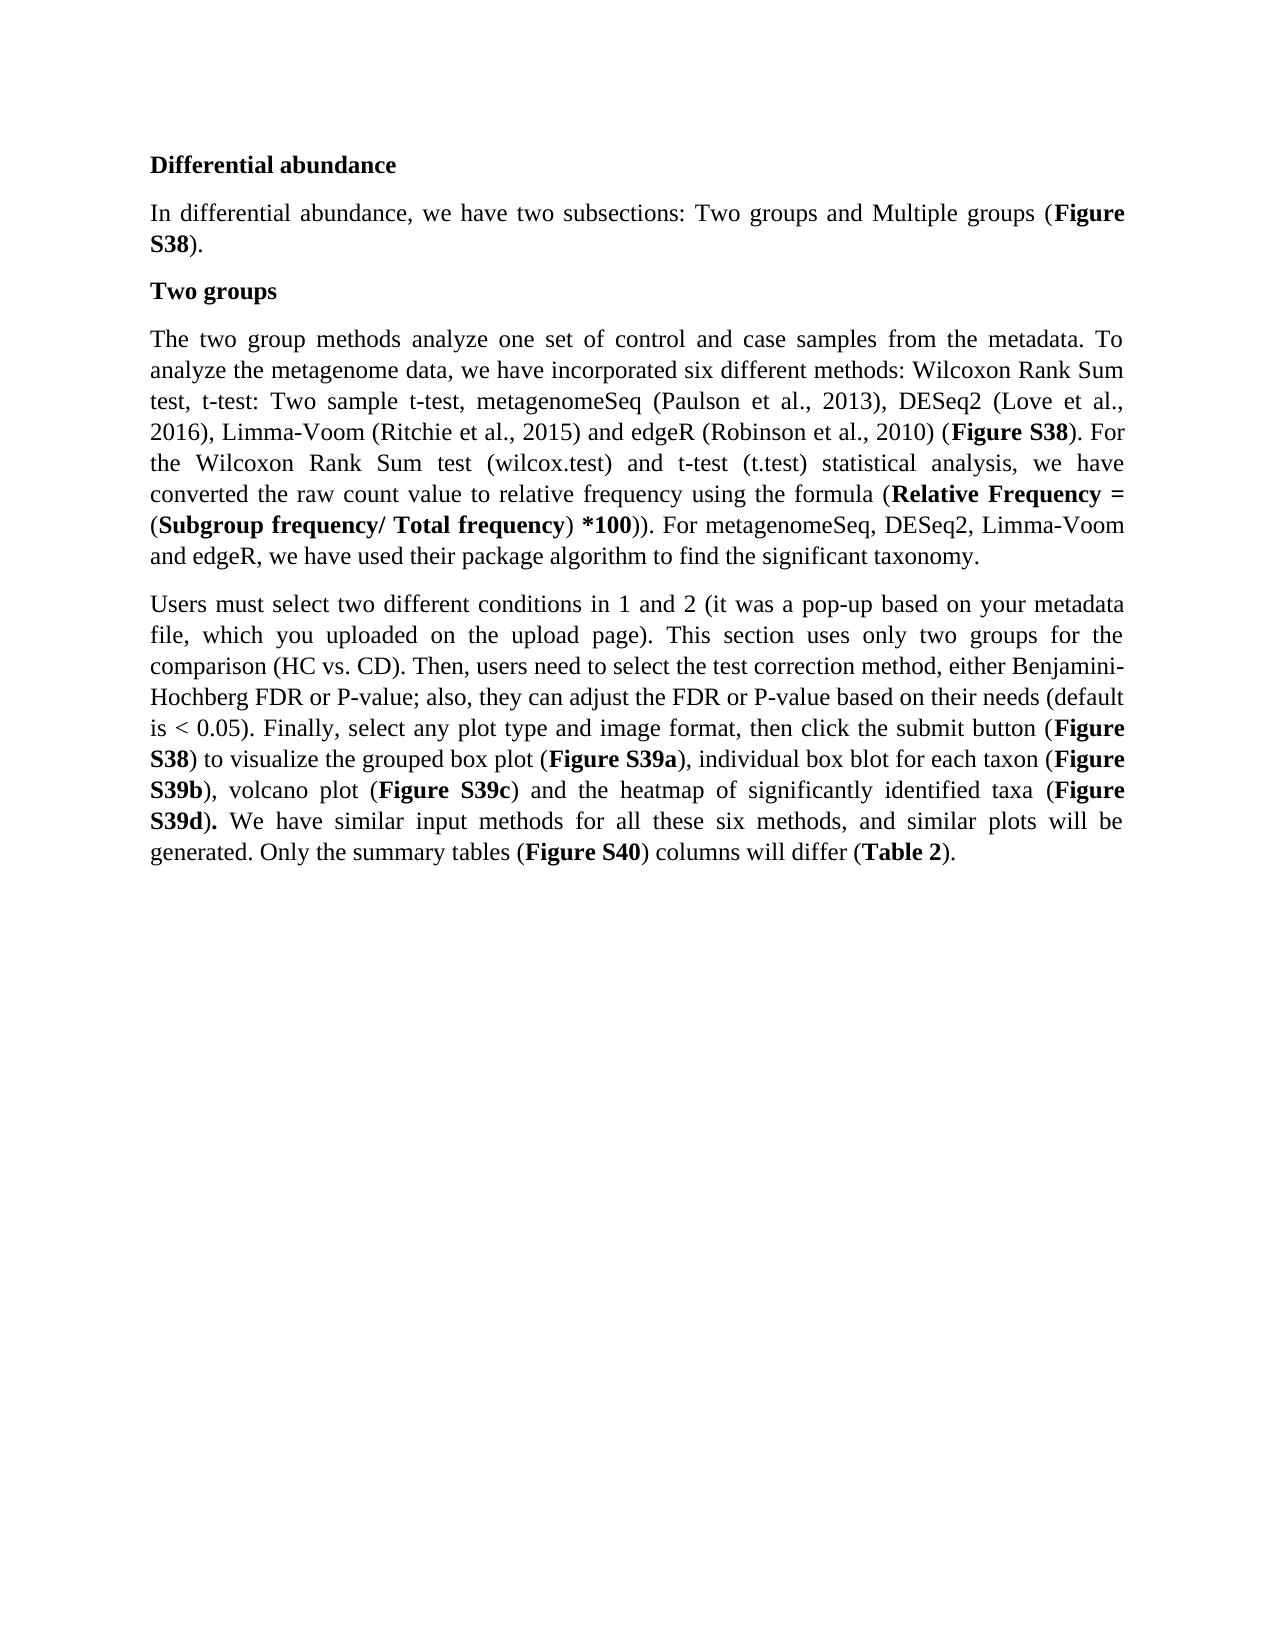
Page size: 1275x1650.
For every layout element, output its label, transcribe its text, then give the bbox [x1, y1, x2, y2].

text Two groups [150, 276, 1125, 305]
text Differential abundance [150, 150, 1125, 179]
text In differential abundance, we have two subsections: Two groups and Multiple groups (Figure S38). [150, 198, 1125, 257]
text The two group methods analyze one set of control and case samples from the metadata. To analyze the metagenome data, we have incorporated six different methods: Wilcoxon Rank Sum test, t-test: Two sample t-test, metagenomeSeq (Paulson et al., 2013), DESeq2 (Love et al., 2016), Limma-Voom (Ritchie et al., 2015) and edgeR (Robinson et al., 2010) (Figure S38). For the Wilcoxon Rank Sum test (wilcox.test) and t-test (t.test) statistical analysis, we have converted the raw count value to relative frequency using the formula (Relative Frequency = (Subgroup frequency/ Total frequency) *100)). For metagenomeSeq, DESeq2, Limma-Voom and edgeR, we have used their package algorithm to find the significant taxonomy. [150, 324, 1125, 570]
text Users must select two different conditions in 1 and 2 (it was a pop-up based on your metadata file, which you uploaded on the upload page). This section uses only two groups for the comparison (HC vs. CD). Then, users need to select the test correction method, either Benjamini-Hochberg FDR or P-value; also, they can adjust the FDR or P-value based on their needs (default is < 0.05). Finally, select any plot type and image format, then click the submit button (Figure S38) to visualize the grouped box plot (Figure S39a), individual box blot for each taxon (Figure S39b), volcano plot (Figure S39c) and the heatmap of significantly identified taxa (Figure S39d). We have similar input methods for all these six methods, and similar plots will be generated. Only the summary tables (Figure S40) columns will differ (Table 2). [150, 589, 1125, 866]
